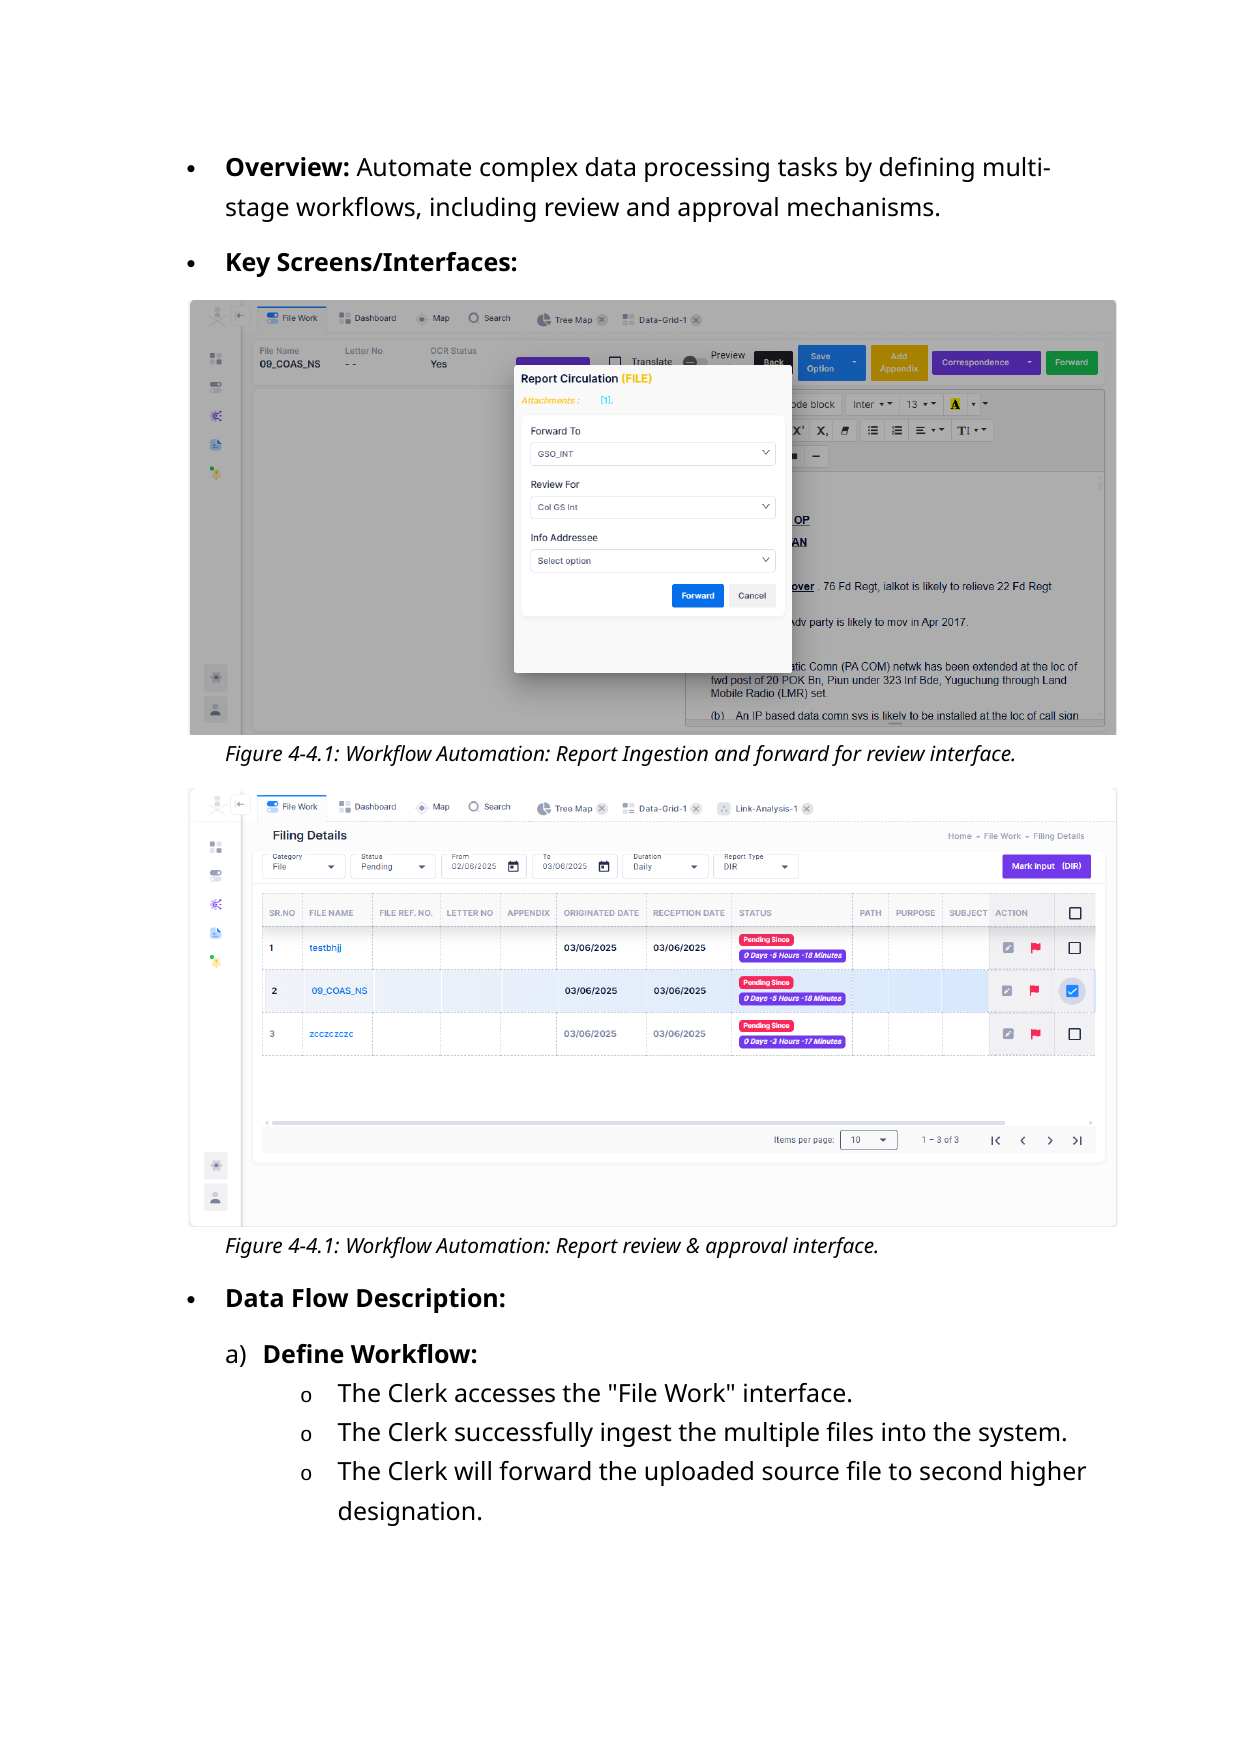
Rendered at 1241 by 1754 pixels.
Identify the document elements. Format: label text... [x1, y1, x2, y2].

list The Clerk will forward the uploaded source file to second higher designation. [300, 1454, 1090, 1527]
list Define Workflow: [225, 1336, 1090, 1371]
list The Clerk successfully ingest the multiple files into the system. [300, 1415, 1090, 1449]
text Figure 4-4.1: Workflow Automation: Report Ingestion and forward for review interface. [225, 739, 1090, 768]
list Overview: Automate complex data processing tasks by defining multi-stage workflows, including review and approval mechanisms. [187, 150, 1090, 223]
list Figure 4-4.1: Workflow Automation: Report review & approval interface. [225, 1231, 1090, 1260]
picture [187, 788, 1118, 1227]
list The Clerk accesses the "File Work" interface. [300, 1376, 1090, 1410]
list Key Screens/Interfaces: [187, 245, 1090, 279]
list Data Flow Description: [187, 1281, 1090, 1315]
picture [187, 300, 1118, 735]
